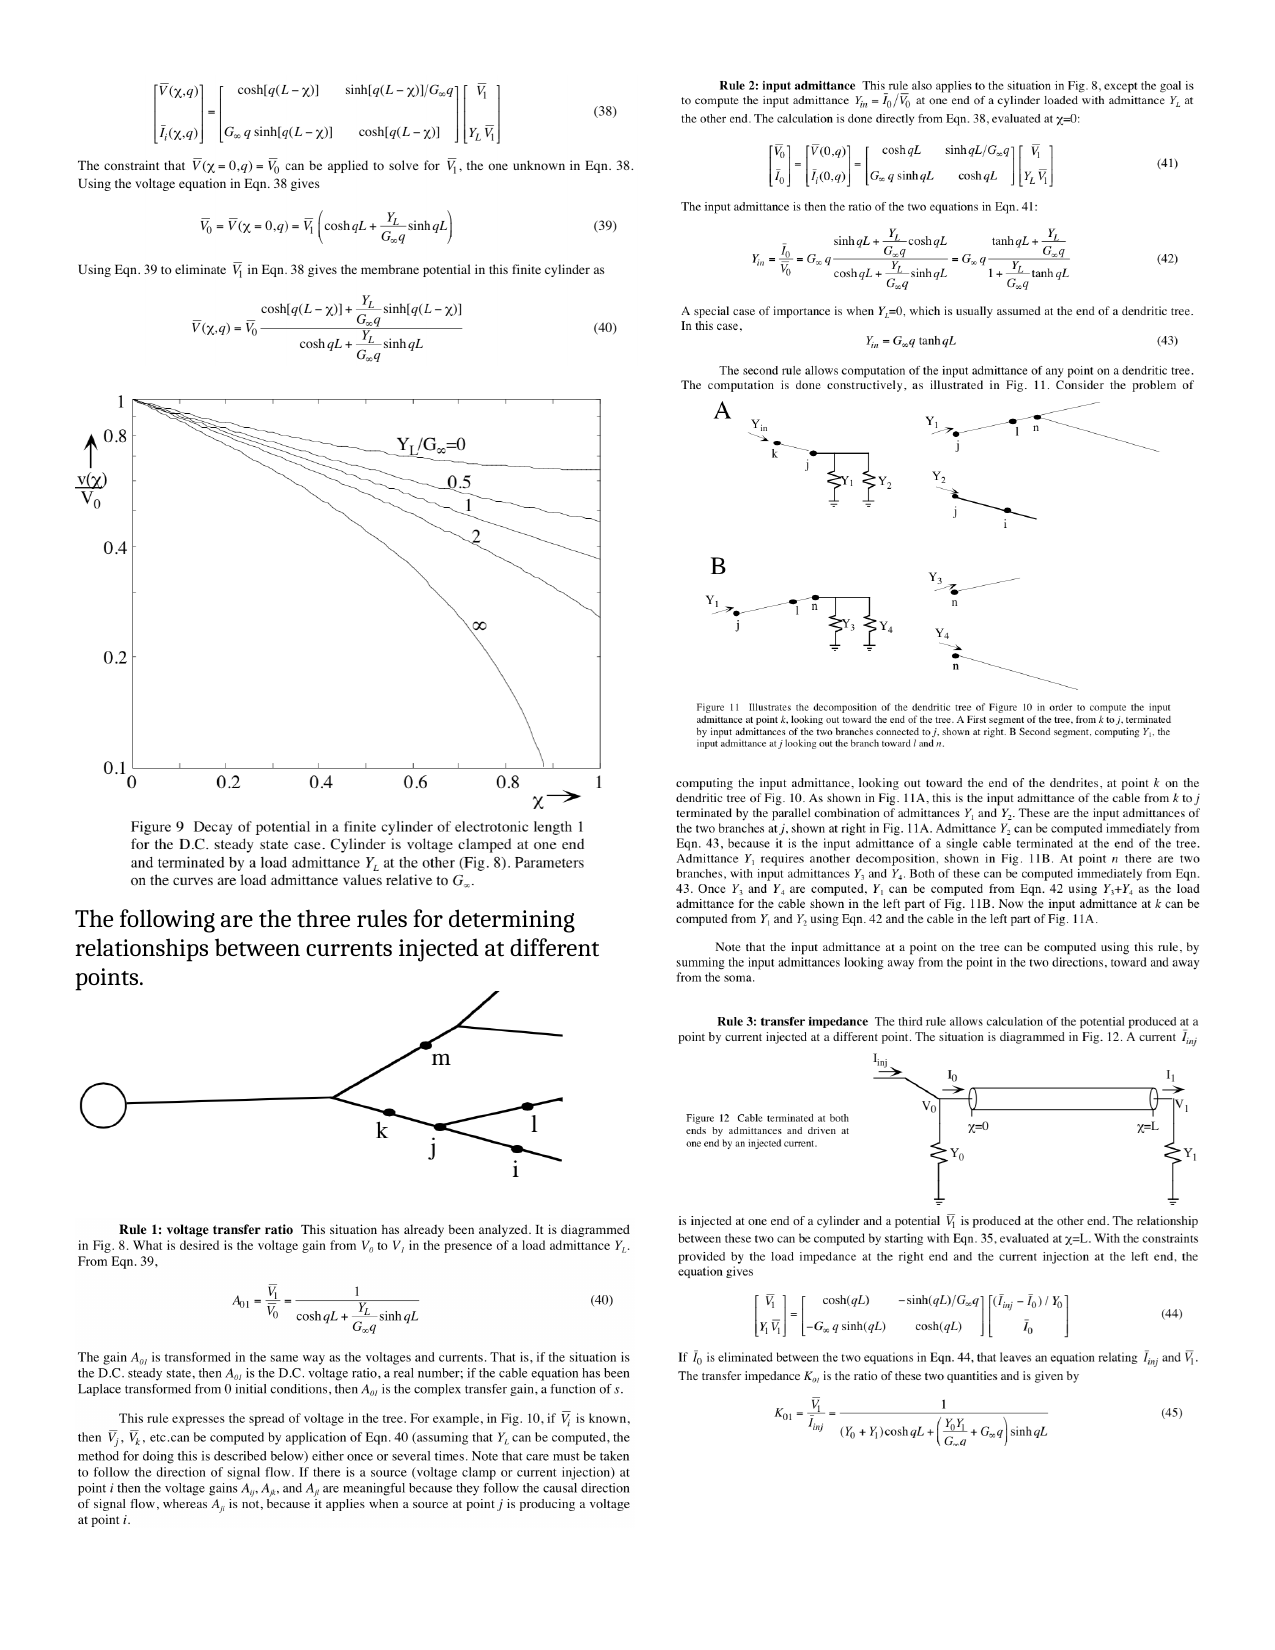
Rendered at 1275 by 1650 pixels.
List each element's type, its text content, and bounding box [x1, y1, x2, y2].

picture [75, 389, 608, 905]
picture [675, 1011, 1200, 1446]
picture [75, 75, 638, 366]
picture [675, 75, 1200, 750]
picture [75, 991, 563, 1183]
text The following are the three rules for determining relationships between currents injected at different points. [75, 905, 600, 991]
picture [675, 778, 1200, 983]
picture [75, 1218, 635, 1528]
